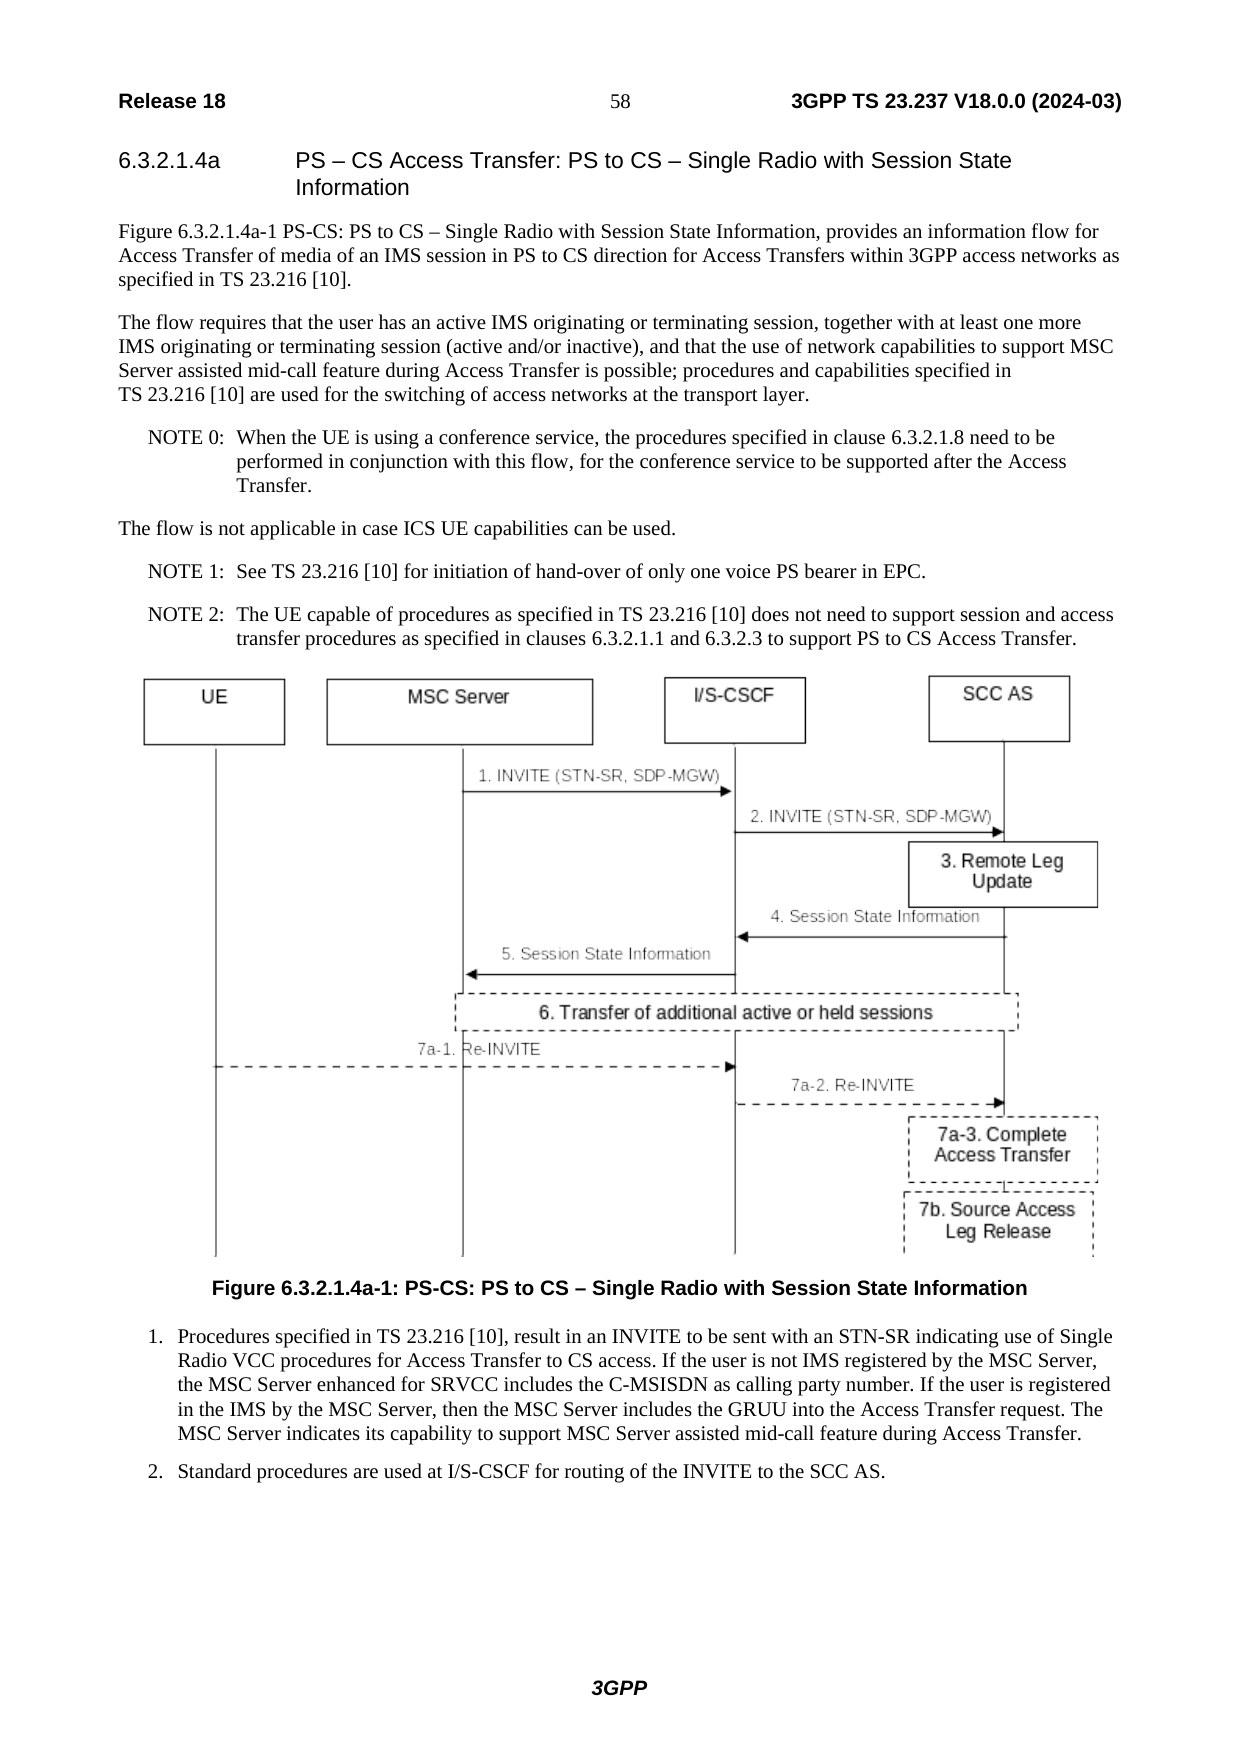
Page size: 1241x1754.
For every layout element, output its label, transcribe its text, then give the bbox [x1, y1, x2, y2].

text The flow requires that the user has an active IMS originating or terminating session, together with at least one more IMS originating or terminating session (active and/or inactive), and that the use of network capabilities to support MSC Server assisted mid-call feature during Access Transfer is possible; procedures and capabilities specified in TS 23.216 [10] are used for the switching of access networks at the transport layer. [118, 310, 1122, 406]
text NOTE 2: The UE capable of procedures as specified in TS 23.216 [10] does not need to support session and access transfer procedures as specified in clauses 6.3.2.1.1 and 6.3.2.3 to support PS to CS Access Transfer. [148, 601, 1122, 649]
subtitle 6.3.2.1.4a PS – CS Access Transfer: PS to CS – Single Radio with Session State Information [118, 147, 1122, 200]
text 2. Standard procedures are used at I/S-CSCF for routing of the INVITE to the SCC AS. [148, 1459, 1122, 1483]
text NOTE 1: See TS 23.216 [10] for initiation of hand-over of only one voice PS bearer in EPC. [148, 559, 1122, 583]
text Figure 6.3.2.1.4a-1: PS-CS: PS to CS – Single Radio with Session State Information [118, 1275, 1122, 1299]
text The flow is not applicable in case ICS UE capabilities can be used. [118, 516, 1122, 540]
text NOTE 0: When the UE is using a conference service, the procedures specified in clause 6.3.2.1.8 need to be performed in conjunction with this flow, for the conference service to be supported after the Access Transfer. [148, 425, 1122, 497]
text Figure 6.3.2.1.4a-1 PS-CS: PS to CS – Single Radio with Session State Information, provides an information flow for Access Transfer of media of an IMS session in PS to CS direction for Access Transfers within 3GPP access networks as specified in TS 23.216 [10]. [118, 219, 1122, 291]
text 1. Procedures specified in TS 23.216 [10], result in an INVITE to be sent with an STN-SR indicating use of Single Radio VCC procedures for Access Transfer to CS access. If the user is not IMS registered by the MSC Server, the MSC Server enhanced for SRVCC includes the C-MSISDN as calling party number. If the user is registered in the IMS by the MSC Server, then the MSC Server includes the GRUU into the Access Transfer request. The MSC Server indicates its capability to support MSC Server assisted mid-call feature during Access Transfer. [148, 1324, 1122, 1444]
